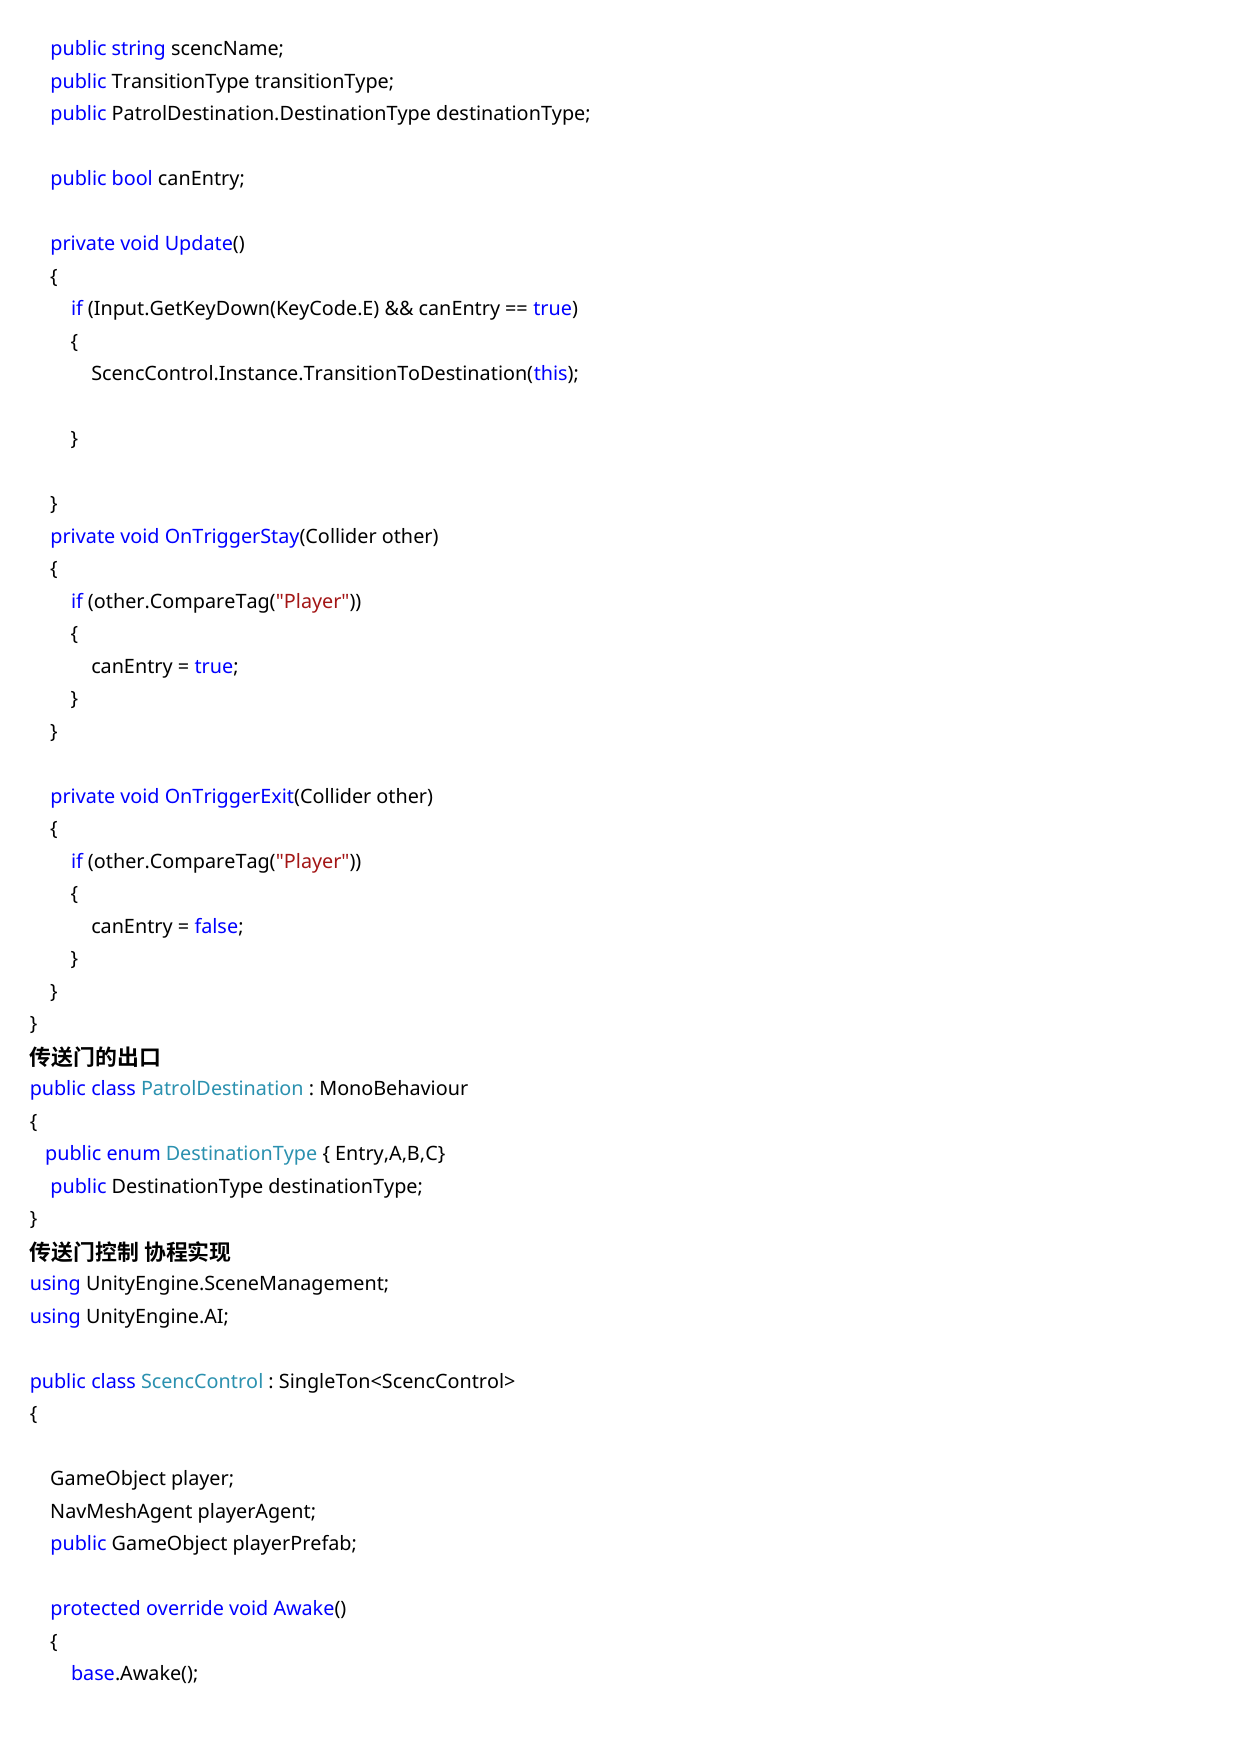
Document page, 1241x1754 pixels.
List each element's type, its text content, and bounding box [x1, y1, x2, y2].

text canEntry = true; [29, 649, 1211, 682]
text { [29, 324, 1211, 357]
text public bool canEntry; [29, 162, 1211, 194]
text public GameObject playerPrefab; [29, 1527, 1211, 1559]
text { [29, 617, 1211, 649]
text { [29, 1624, 1211, 1657]
text private void OnTriggerStay(Collider other) [29, 519, 1211, 552]
text public enum DestinationType { Entry,A,B,C} [29, 1137, 1211, 1169]
text { [29, 812, 1211, 844]
text { [29, 1397, 1211, 1429]
text } [29, 422, 1211, 454]
text canEntry = false; [29, 909, 1211, 942]
text if (other.CompareTag("Player")) [29, 844, 1211, 877]
text public TransitionType transitionType; [29, 64, 1211, 97]
text private void OnTriggerExit(Collider other) [29, 779, 1211, 812]
text using UnityEngine.SceneManagement; [29, 1267, 1211, 1299]
text } [29, 1202, 1211, 1234]
text ScencControl.Instance.TransitionToDestination(this); [29, 357, 1211, 389]
text protected override void Awake() [29, 1592, 1211, 1624]
text { [29, 877, 1211, 909]
text GameObject player; [29, 1462, 1211, 1494]
text public PatrolDestination.DestinationType destinationType; [29, 97, 1211, 129]
text public class ScencControl : SingleTon<ScencControl> [29, 1364, 1211, 1397]
text } [29, 682, 1211, 714]
text 传送门控制 协程实现 [29, 1234, 1152, 1267]
text } [29, 714, 1211, 747]
text using UnityEngine.AI; [29, 1299, 1211, 1332]
text private void Update() [29, 227, 1211, 259]
text if (Input.GetKeyDown(KeyCode.E) && canEntry == true) [29, 292, 1211, 324]
text 传送门的出口 [29, 1039, 1152, 1072]
text { [29, 552, 1211, 584]
text NavMeshAgent playerAgent; [29, 1494, 1211, 1527]
text } [29, 974, 1211, 1007]
text public DestinationType destinationType; [29, 1169, 1211, 1202]
text public class PatrolDestination : MonoBehaviour [29, 1072, 1211, 1104]
text base.Awake(); [29, 1657, 1211, 1689]
text } [29, 1007, 1211, 1039]
text } [29, 942, 1211, 974]
text if (other.CompareTag("Player")) [29, 584, 1211, 617]
text { [29, 259, 1211, 292]
text { [29, 1104, 1211, 1137]
text public string scencName; [29, 32, 1211, 64]
text } [29, 487, 1211, 519]
